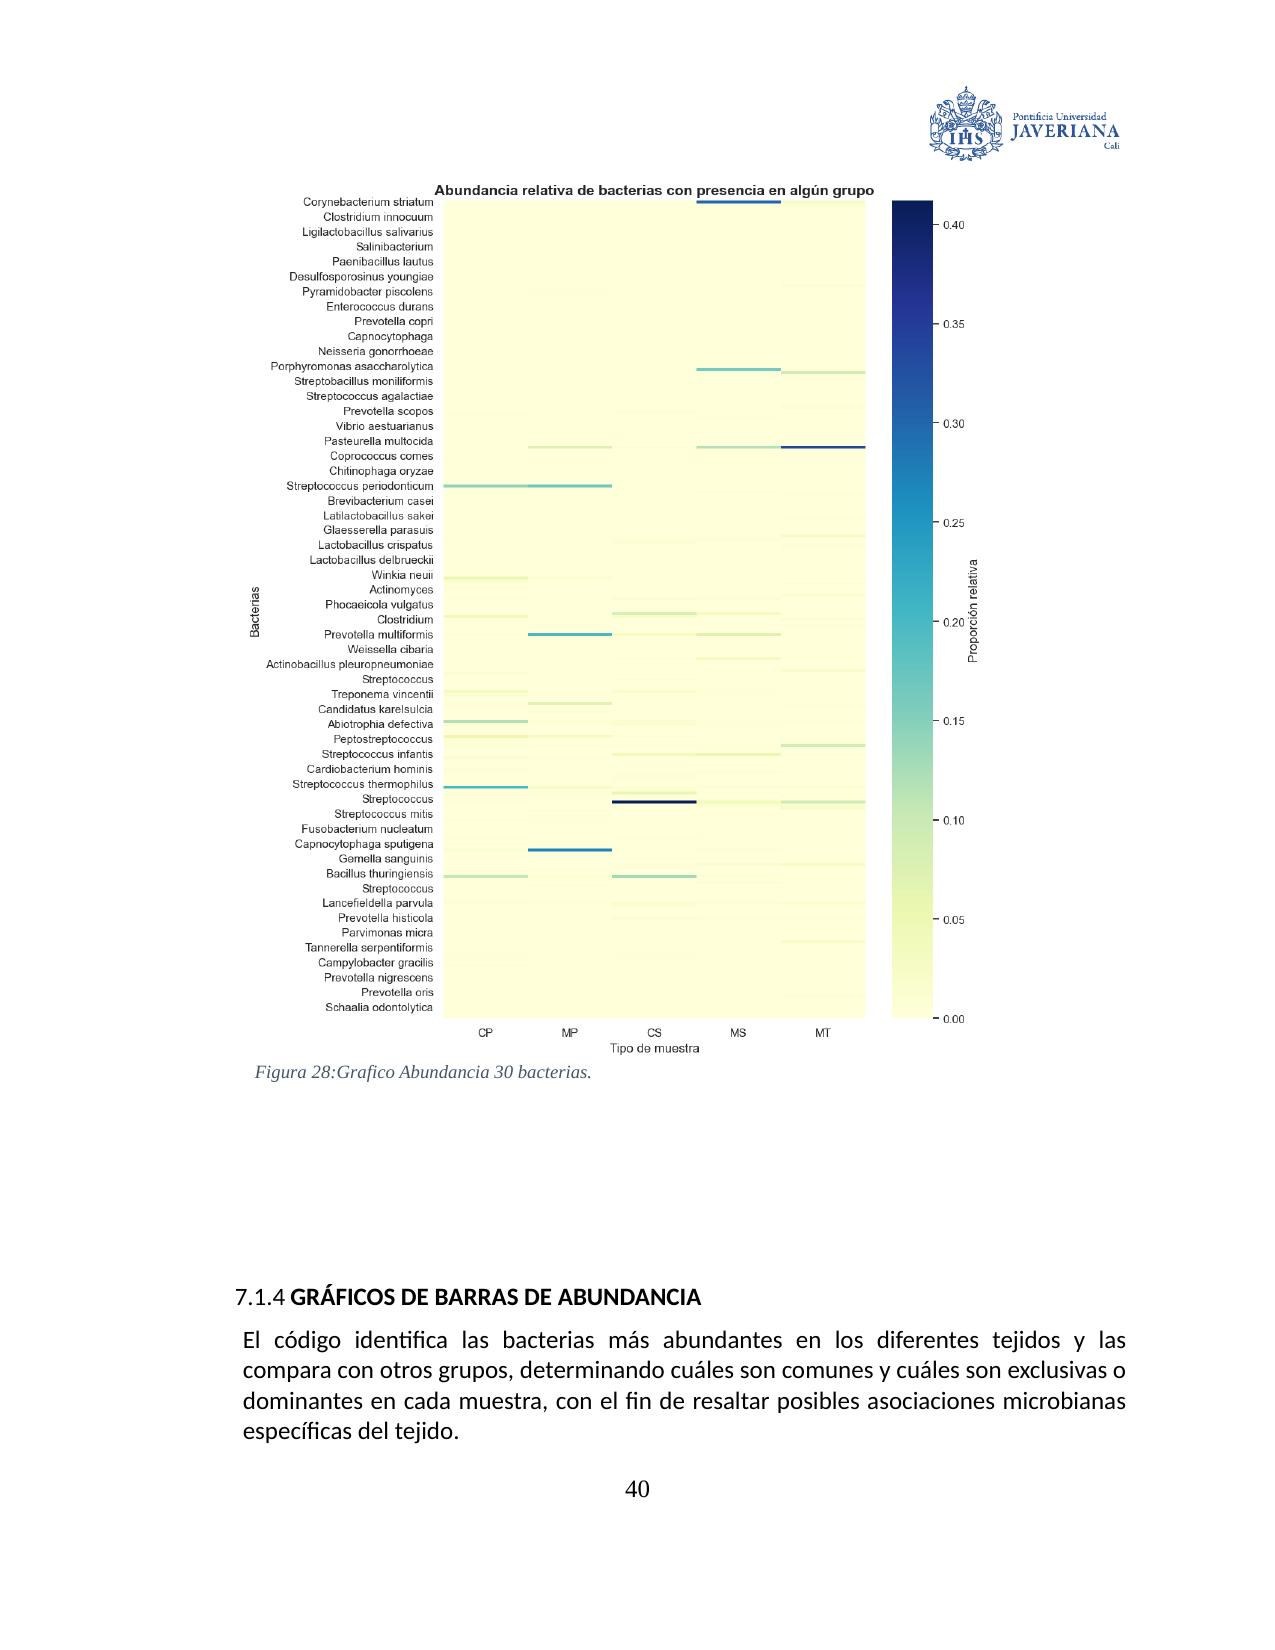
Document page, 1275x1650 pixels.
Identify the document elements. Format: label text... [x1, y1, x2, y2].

picture [920, 75, 1128, 172]
text Figura 28:Grafico Abundancia 30 bacterias. [254, 1061, 1127, 1082]
picture [242, 177, 987, 1061]
subtitle GRÁFICOS DE BARRAS DE ABUNDANCIA [234, 1281, 1127, 1311]
text El código identifica las bacterias más abundantes en los diferentes tejidos y las compara con otros grupos, determinando cuáles son comunes y cuáles son exclusivas o dominantes en cada muestra, con el fin de resaltar posibles asociaciones microbianas específicas del tejido. [243, 1324, 1127, 1446]
